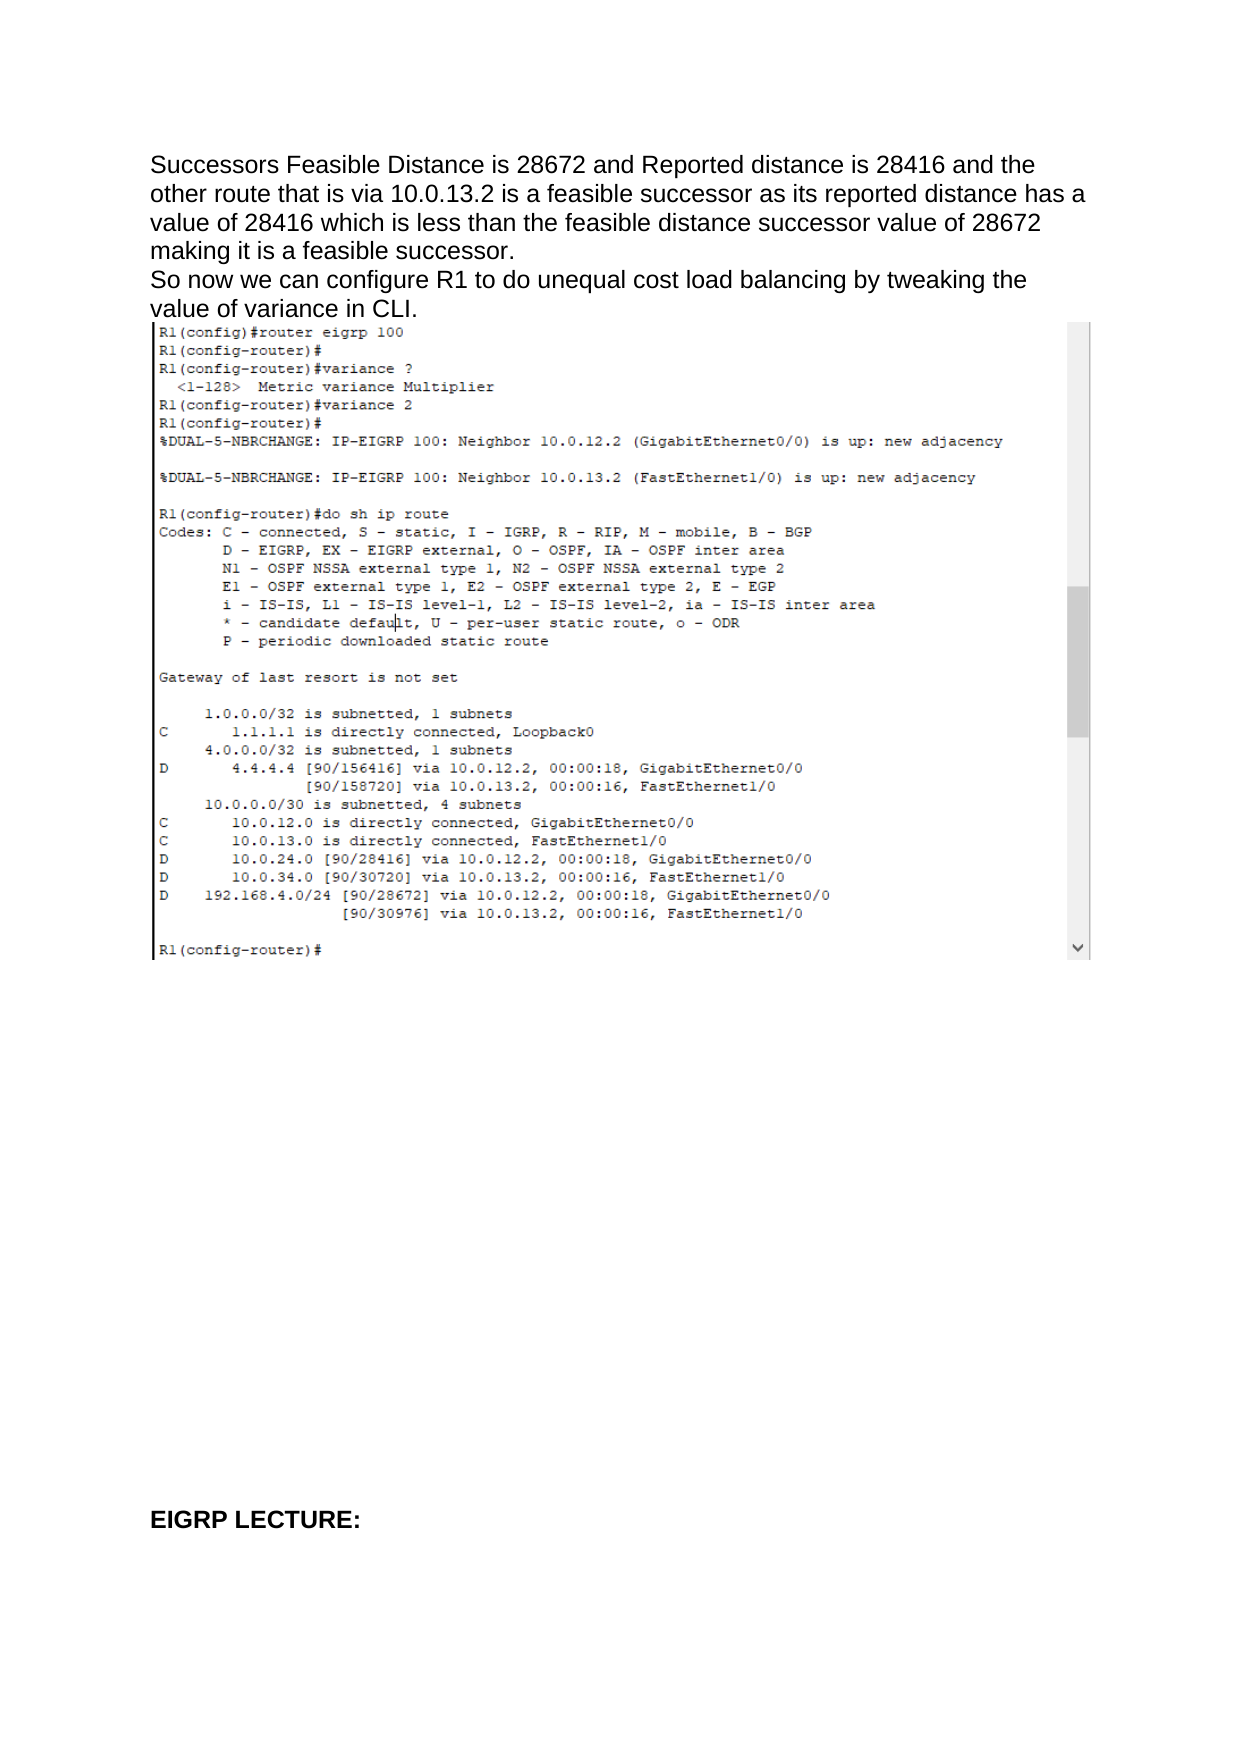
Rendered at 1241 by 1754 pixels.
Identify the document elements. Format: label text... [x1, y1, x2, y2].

text Successors Feasible Distance is 28672 and Reported distance is 28416 and the other route that is via 10.0.13.2 is a feasible successor as its reported distance has a value of 28416 which is less than the feasible distance successor value of 28672 making it is a feasible successor. [150, 150, 1090, 265]
text So now we can configure R1 to do unequal cost load balancing by tweaking the value of variance in CLI. [150, 265, 1090, 322]
text EIGRP LECTURE: [150, 1505, 1090, 1534]
